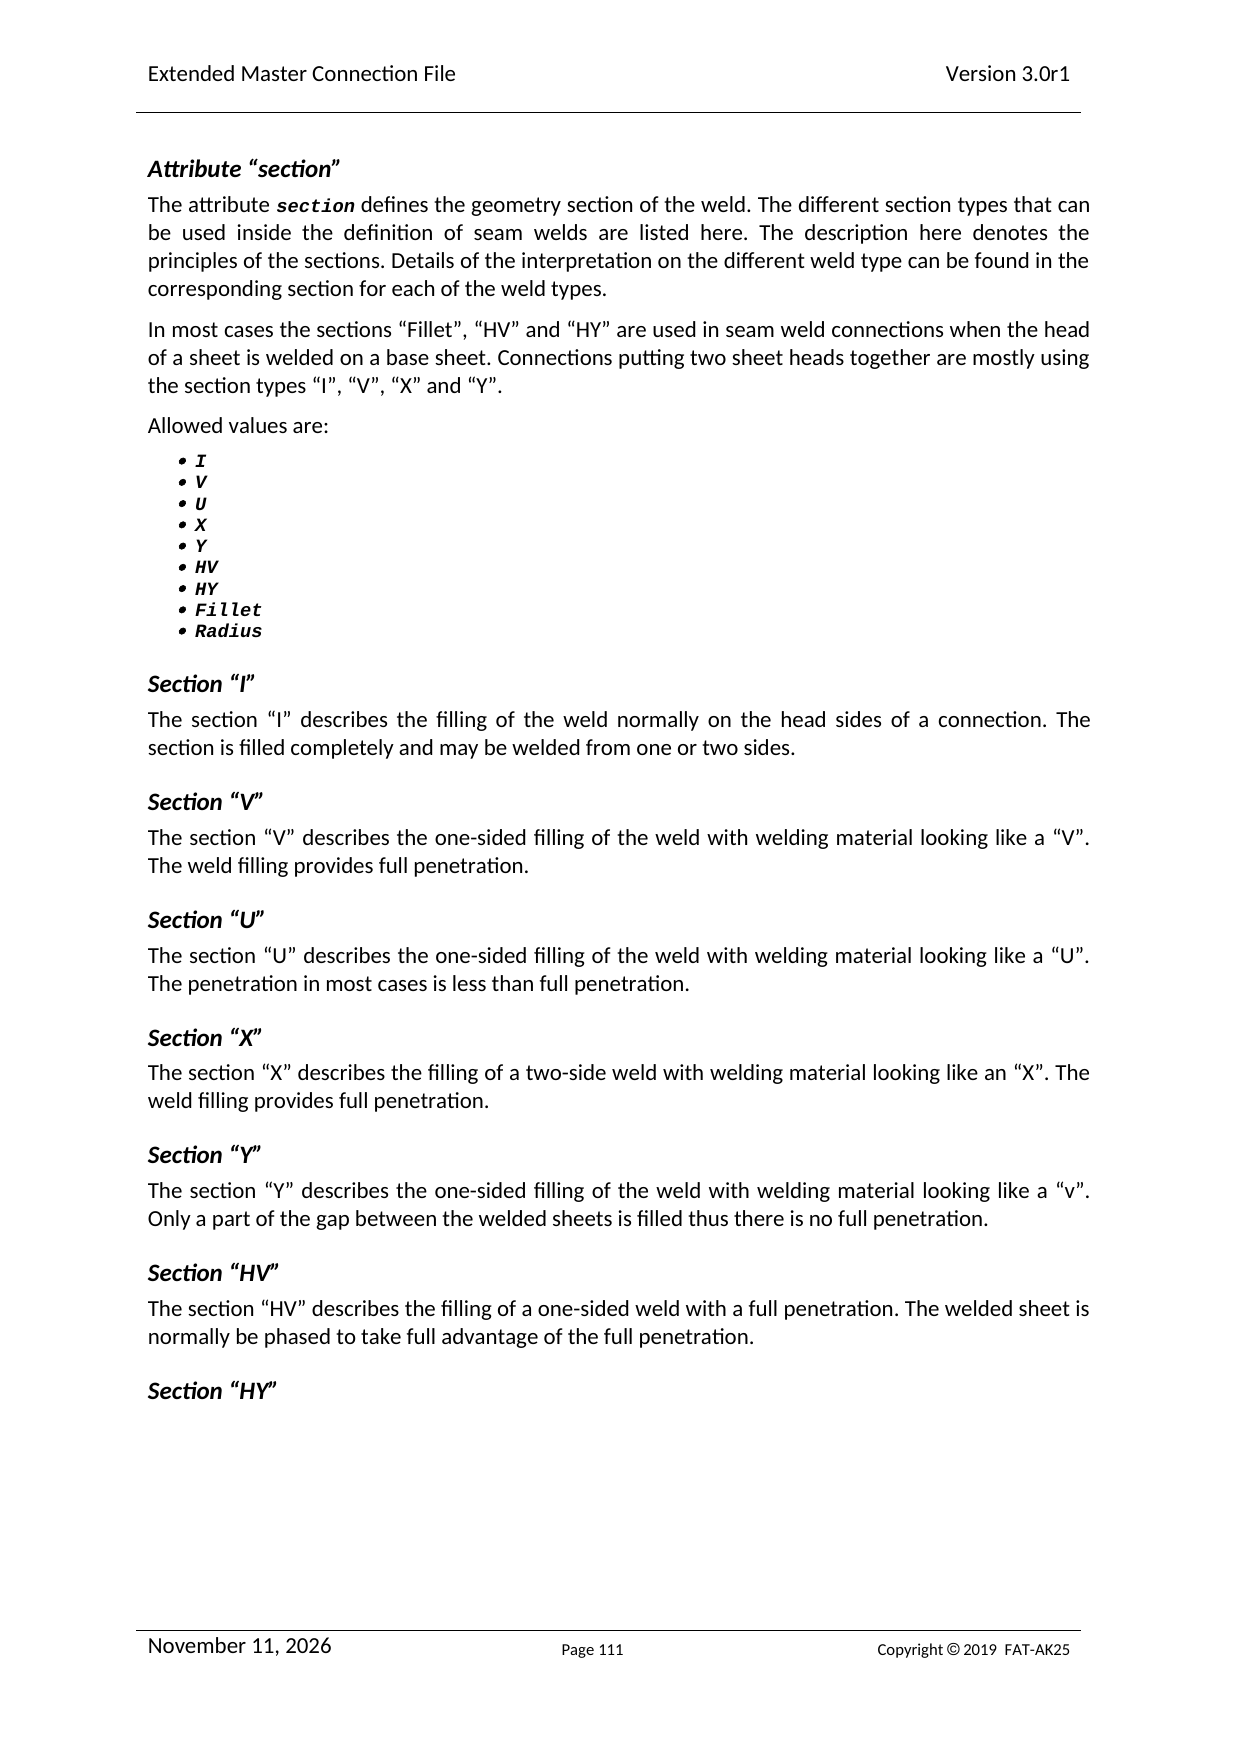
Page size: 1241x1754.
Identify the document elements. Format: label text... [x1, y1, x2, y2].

list V [177, 473, 1092, 494]
list U [177, 494, 1092, 516]
text The attribute section defines the geometry section of the weld. The different section types that can be used inside the definition of seam welds are listed here. The description here denotes the principles of the sections. Details of the interpretation on the different weld type can be found in the corresponding section for each of the weld types. [148, 190, 1092, 302]
subtitle Section “Y” [148, 1139, 1092, 1170]
list X [177, 516, 1092, 537]
subtitle Section “X” [148, 1022, 1092, 1052]
text In most cases the sections “Fillet”, “HV” and “HY” are used in seam weld connections when the head of a sheet is welded on a base sheet. Connections putting two sheet heads together are mostly using the section types “I”, “V”, “X” and “Y”. [148, 315, 1092, 399]
text The section “HV” describes the filling of a one-sided weld with a full penetration. The welded sheet is normally be phased to take full advantage of the full penetration. [148, 1294, 1092, 1350]
text Allowed values are: [148, 412, 1092, 439]
list Fillet [177, 601, 1092, 622]
subtitle Section “HY” [148, 1375, 1092, 1406]
text The section “U” describes the one-sided filling of the weld with welding material looking like a “U”. The penetration in most cases is less than full penetration. [148, 941, 1092, 997]
subtitle Section “HV” [148, 1257, 1092, 1288]
text The section “I” describes the filling of the weld normally on the head sides of a connection. The section is filled completely and may be welded from one or two sides. [148, 705, 1092, 761]
subtitle Section “U” [148, 904, 1092, 934]
subtitle Attribute “section” [148, 154, 1092, 184]
text The section “Y” describes the one-sided filling of the weld with welding material looking like a “v”. Only a part of the gap between the welded sheets is filled thus there is no full penetration. [148, 1176, 1092, 1232]
subtitle Section “I” [148, 668, 1092, 699]
list HY [177, 579, 1092, 601]
list HV [177, 558, 1092, 579]
subtitle Section “V” [148, 786, 1092, 817]
text The section “V” describes the one-sided filling of the weld with welding material looking like a “V”. The weld filling provides full penetration. [148, 823, 1092, 879]
text The section “X” describes the filling of a two-side weld with welding material looking like an “X”. The weld filling provides full penetration. [148, 1058, 1092, 1114]
list I [177, 452, 1092, 473]
list Y [177, 537, 1092, 558]
list Radius [177, 622, 1092, 643]
